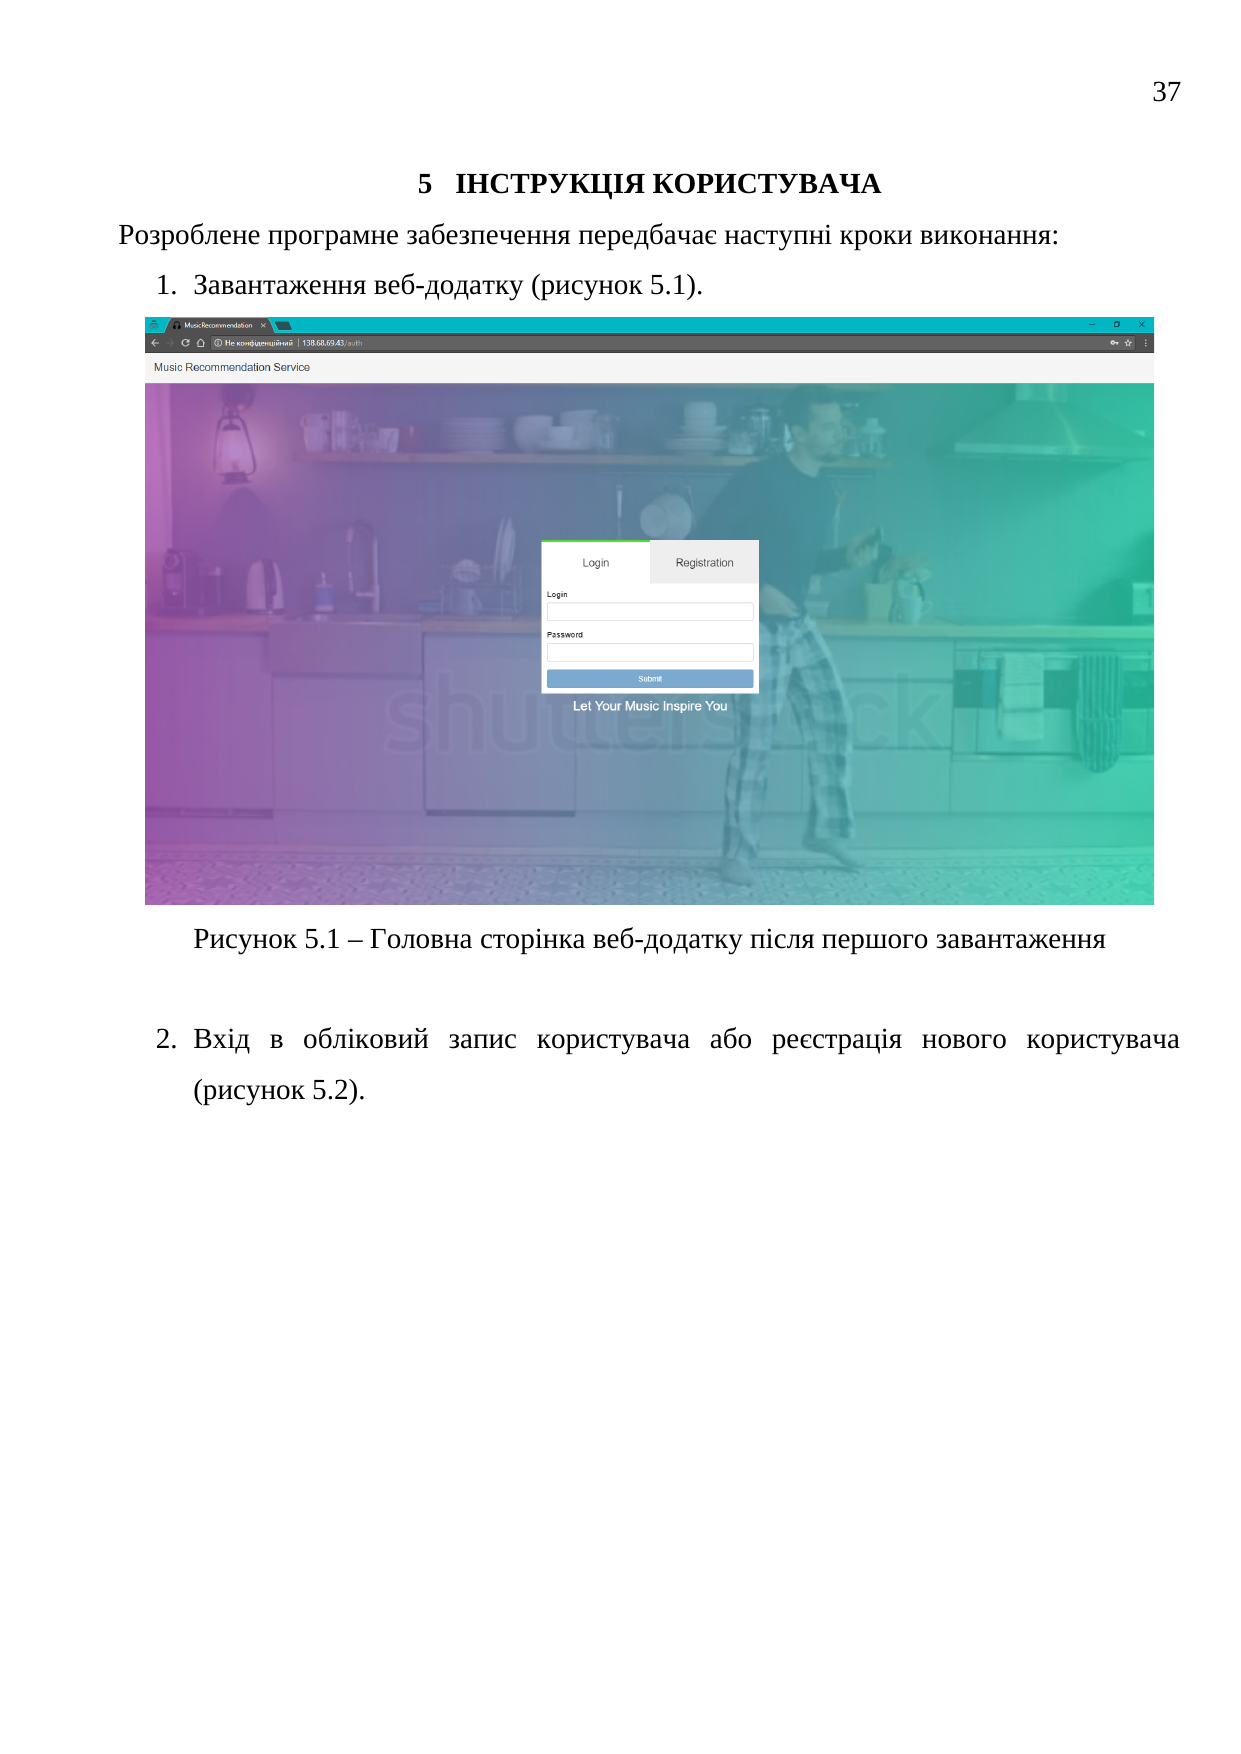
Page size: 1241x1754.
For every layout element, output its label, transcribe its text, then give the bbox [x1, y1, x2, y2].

list Рисунок 5.1 – Головна сторінка веб-додатку після першого завантаження [118, 921, 1181, 954]
picture [145, 317, 1155, 905]
text Розроблене програмне забезпечення передбачає наступні кроки виконання: [118, 217, 1181, 251]
subtitle Інструкція користувача [118, 166, 1181, 199]
list Завантаження веб-додатку (рисунок 5.1). [156, 267, 1181, 301]
list Вхід в обліковий запис користувача або реєстрація нового користувача (рисунок 5.2). [156, 1022, 1181, 1106]
